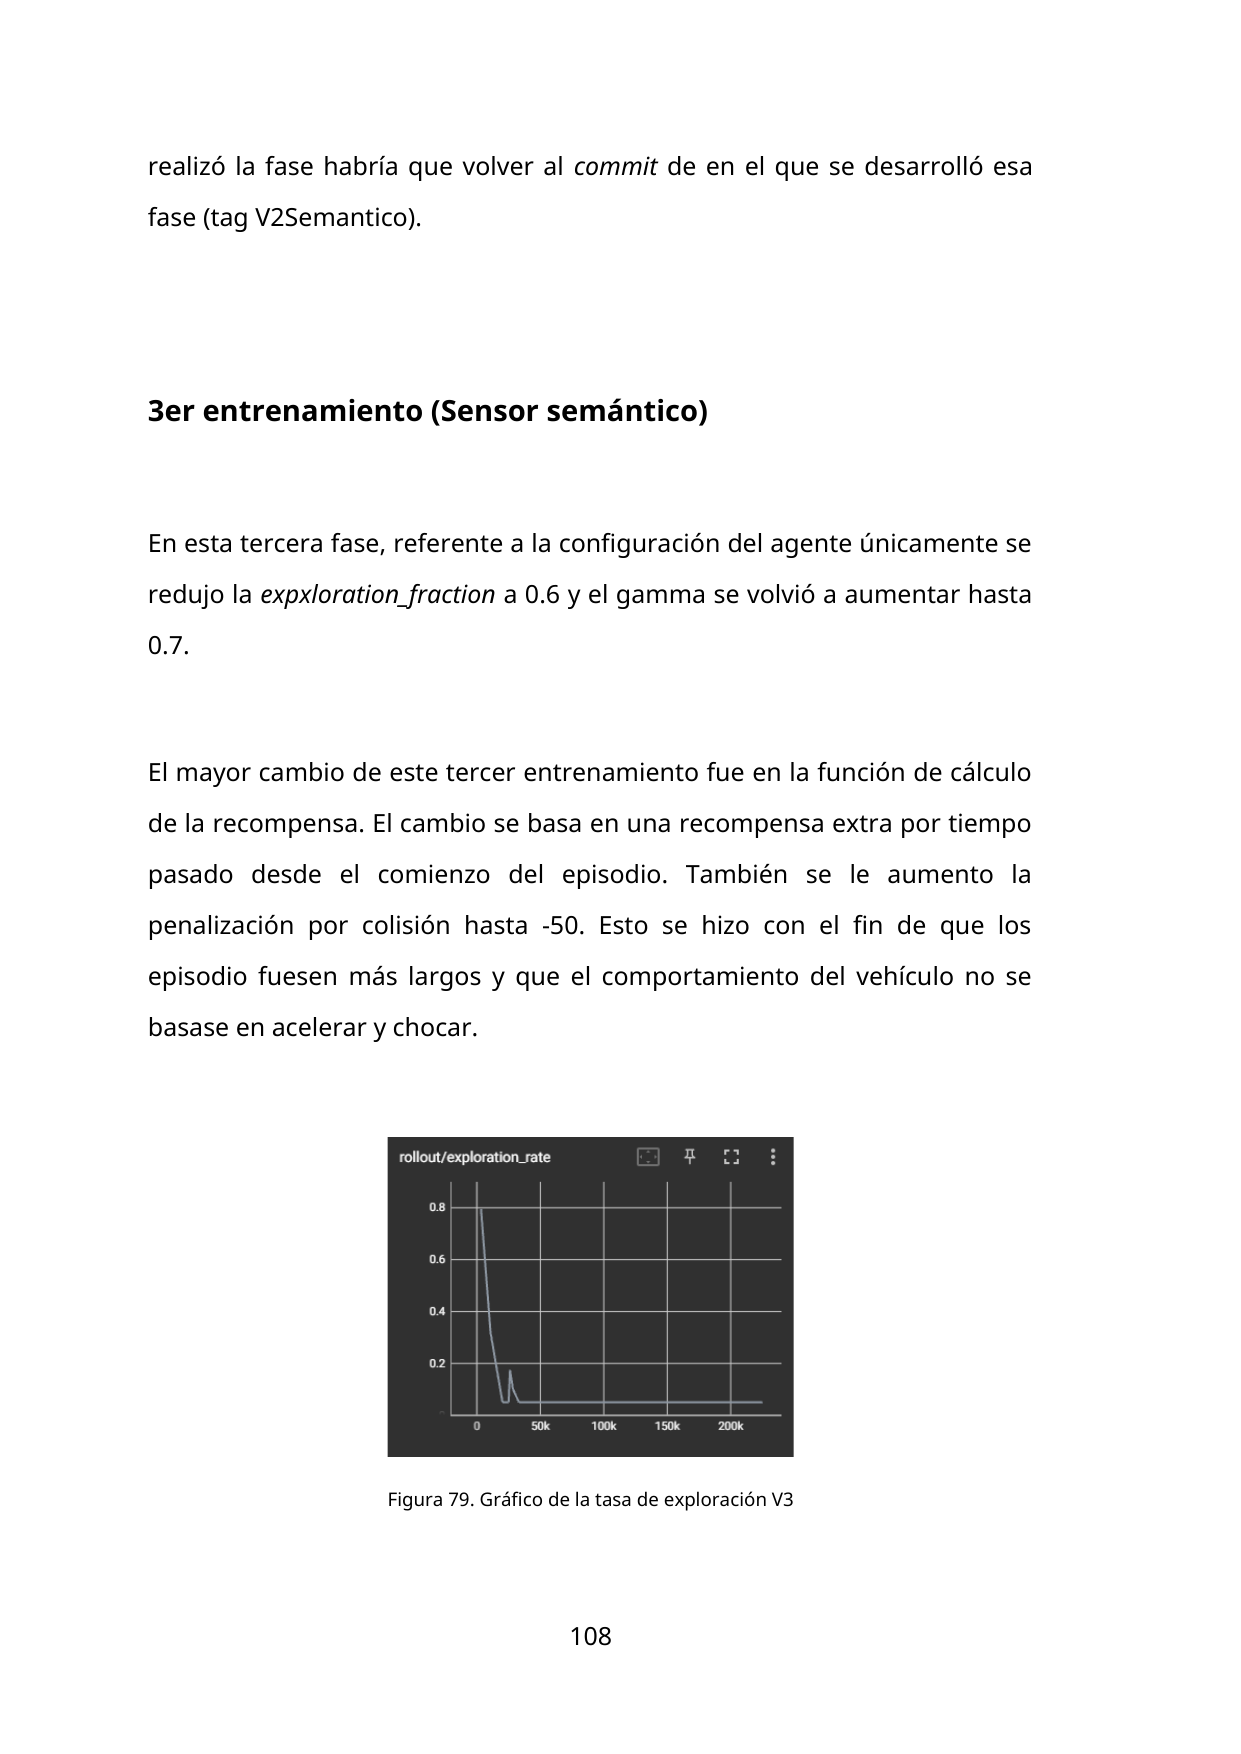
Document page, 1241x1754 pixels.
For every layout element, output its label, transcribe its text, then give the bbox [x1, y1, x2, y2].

text En esta tercera fase, referente a la configuración del agente únicamente se redujo la expxloration_fraction a 0.6 y el gamma se volvió a aumentar hasta 0.7. [148, 526, 1033, 662]
text El mayor cambio de este tercer entrenamiento fue en la función de cálculo de la recompensa. El cambio se basa en una recompensa extra por tiempo pasado desde el comienzo del episodio. También se le aumento la penalización por colisión hasta -50. Esto se hizo con el fin de que los episodio fuesen más largos y que el comportamiento del vehículo no se basase en acelerar y chocar. [148, 755, 1033, 1044]
picture [387, 1137, 794, 1457]
text 3er entrenamiento (Sensor semántico) [148, 390, 1033, 430]
text Figura 79. Gráfico de la tasa de exploración V3 [148, 1486, 1033, 1512]
